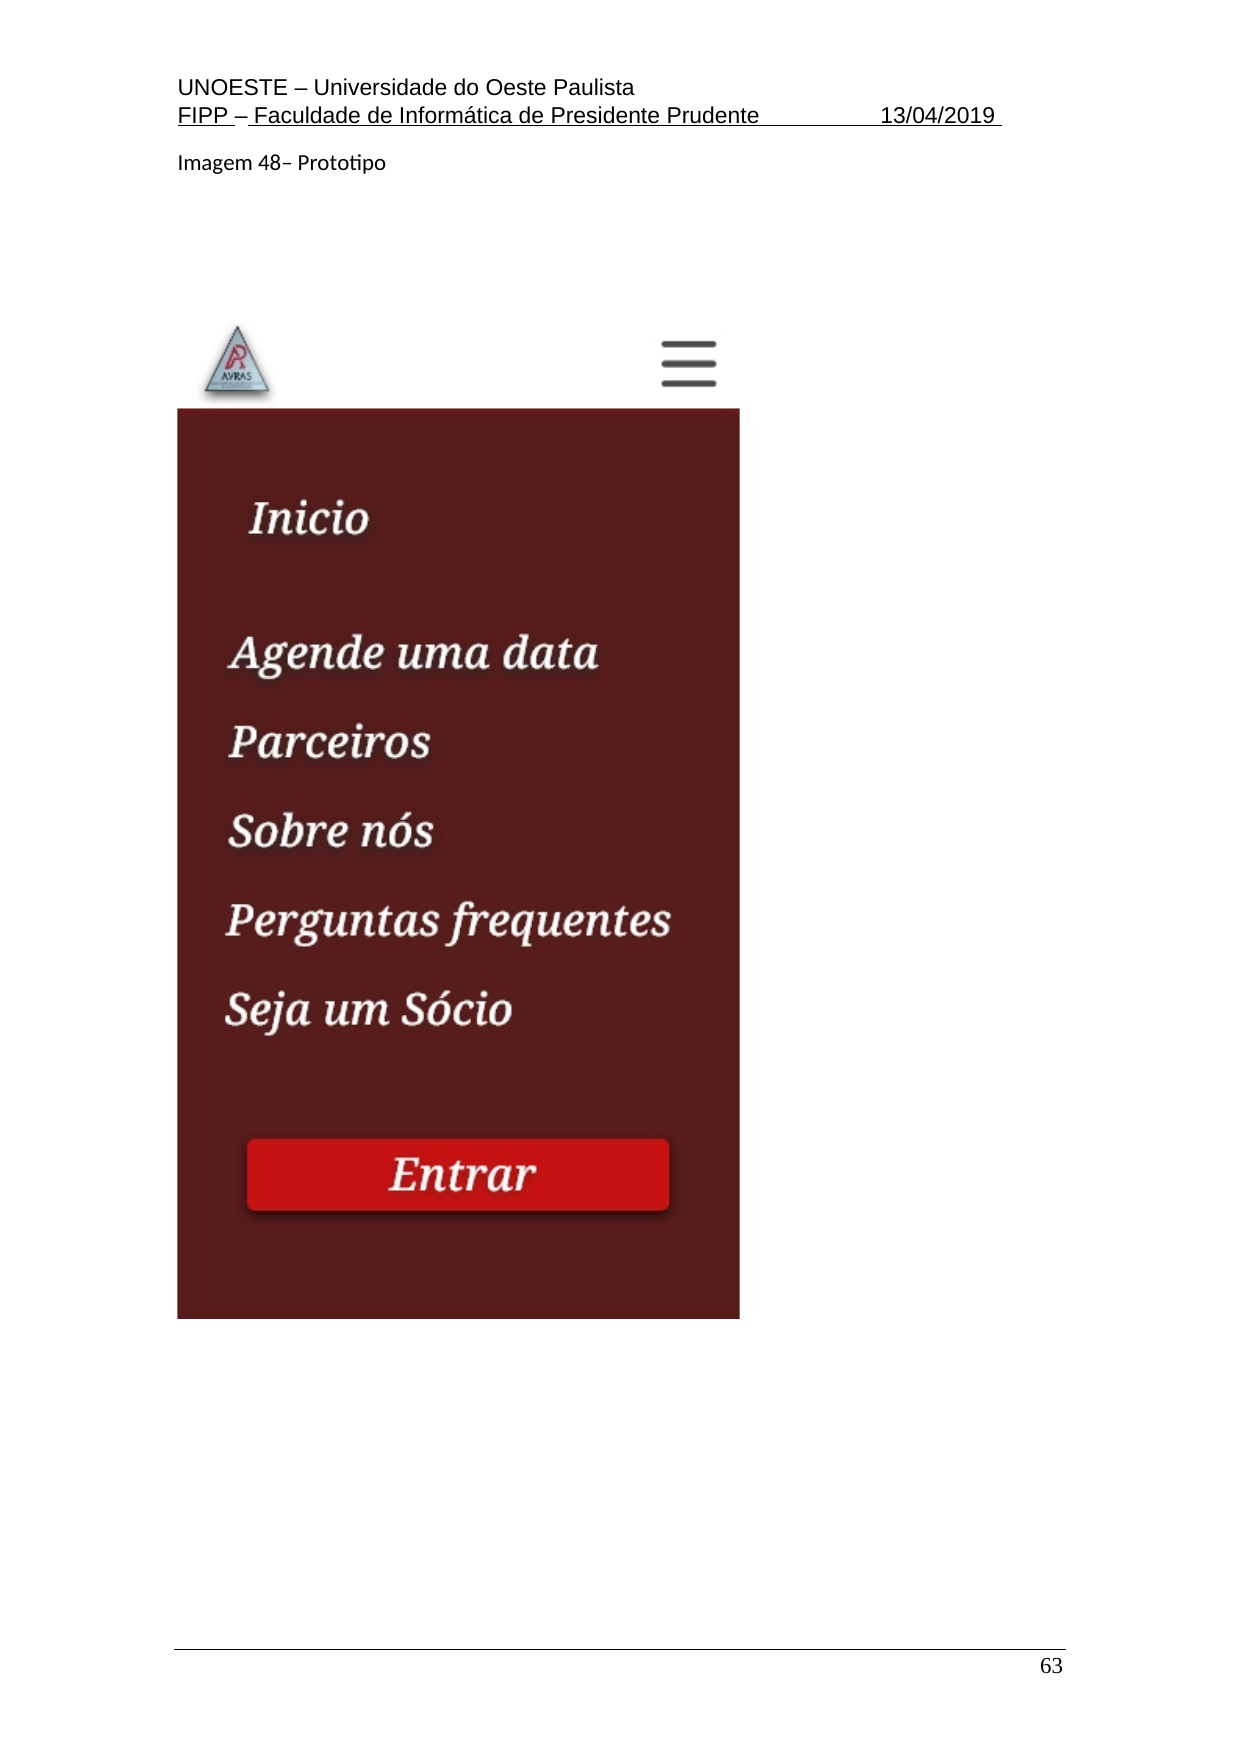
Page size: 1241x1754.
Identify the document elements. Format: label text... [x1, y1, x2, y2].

text Imagem 48– Prototipo [177, 148, 1063, 176]
picture [177, 318, 740, 1319]
